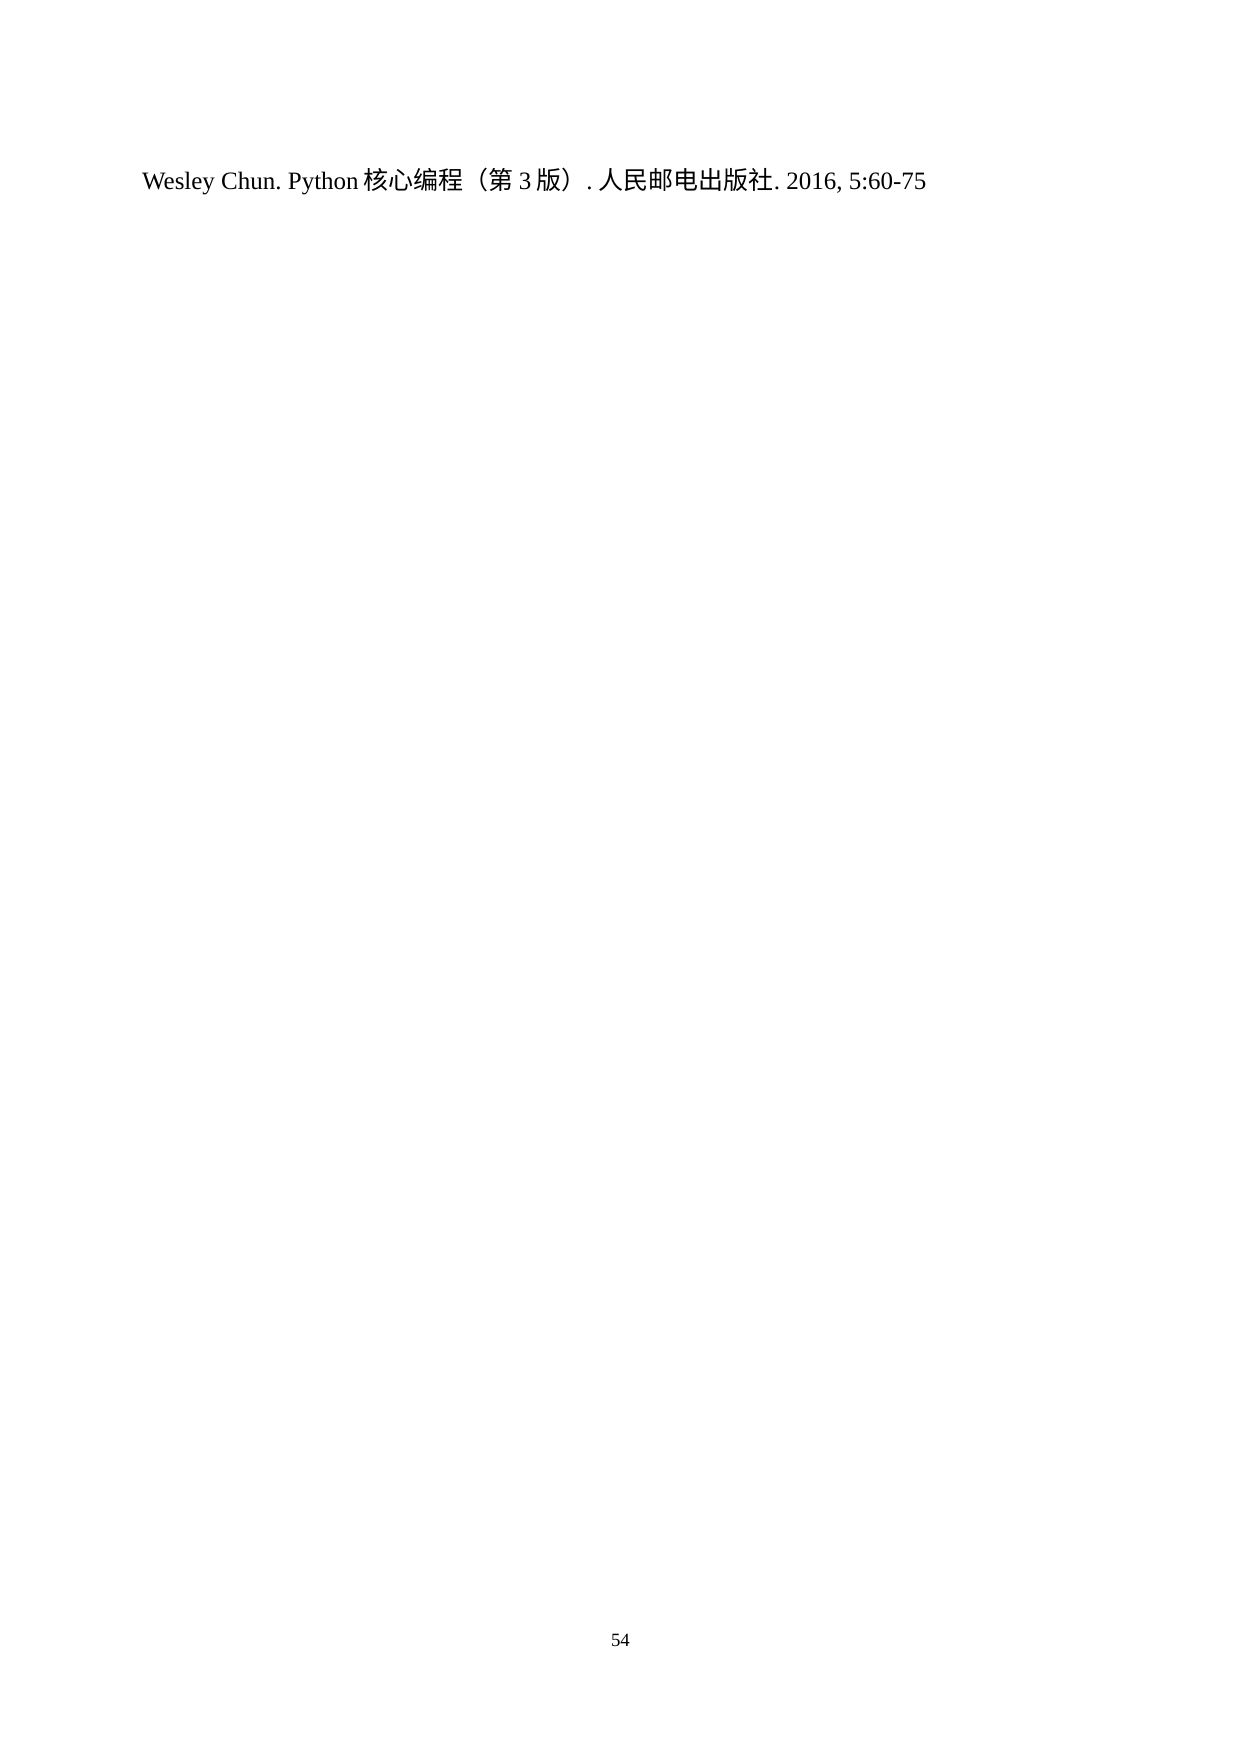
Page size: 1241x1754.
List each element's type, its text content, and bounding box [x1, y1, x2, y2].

text Wesley Chun. Python核心编程（第3版）. 人民邮电出版社. 2016, 5:60-75 [142, 146, 1098, 211]
